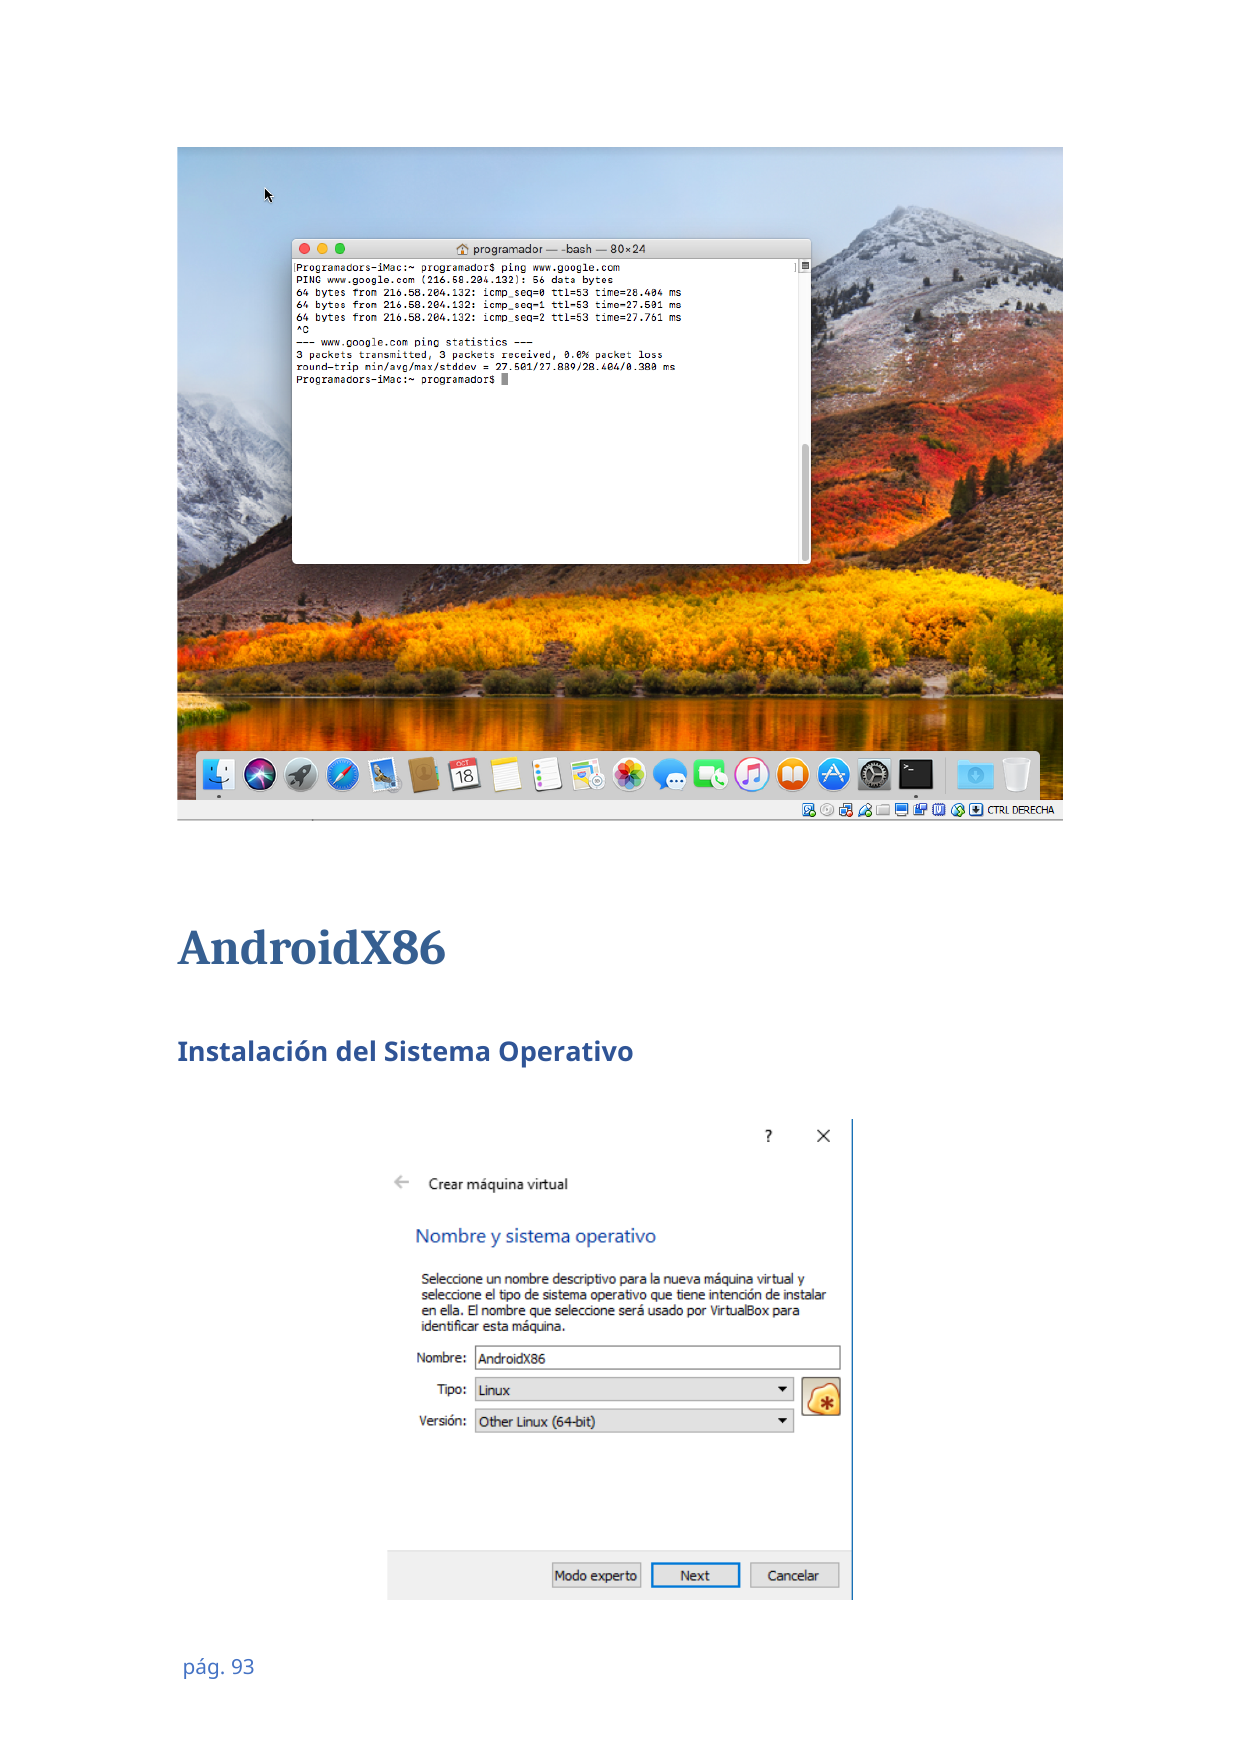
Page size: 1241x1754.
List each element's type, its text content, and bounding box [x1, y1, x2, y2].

subtitle AndroidX86 [177, 920, 1063, 977]
picture [177, 147, 1063, 821]
picture [387, 1119, 853, 1600]
subtitle Instalación del Sistema Operativo [177, 1033, 1063, 1069]
